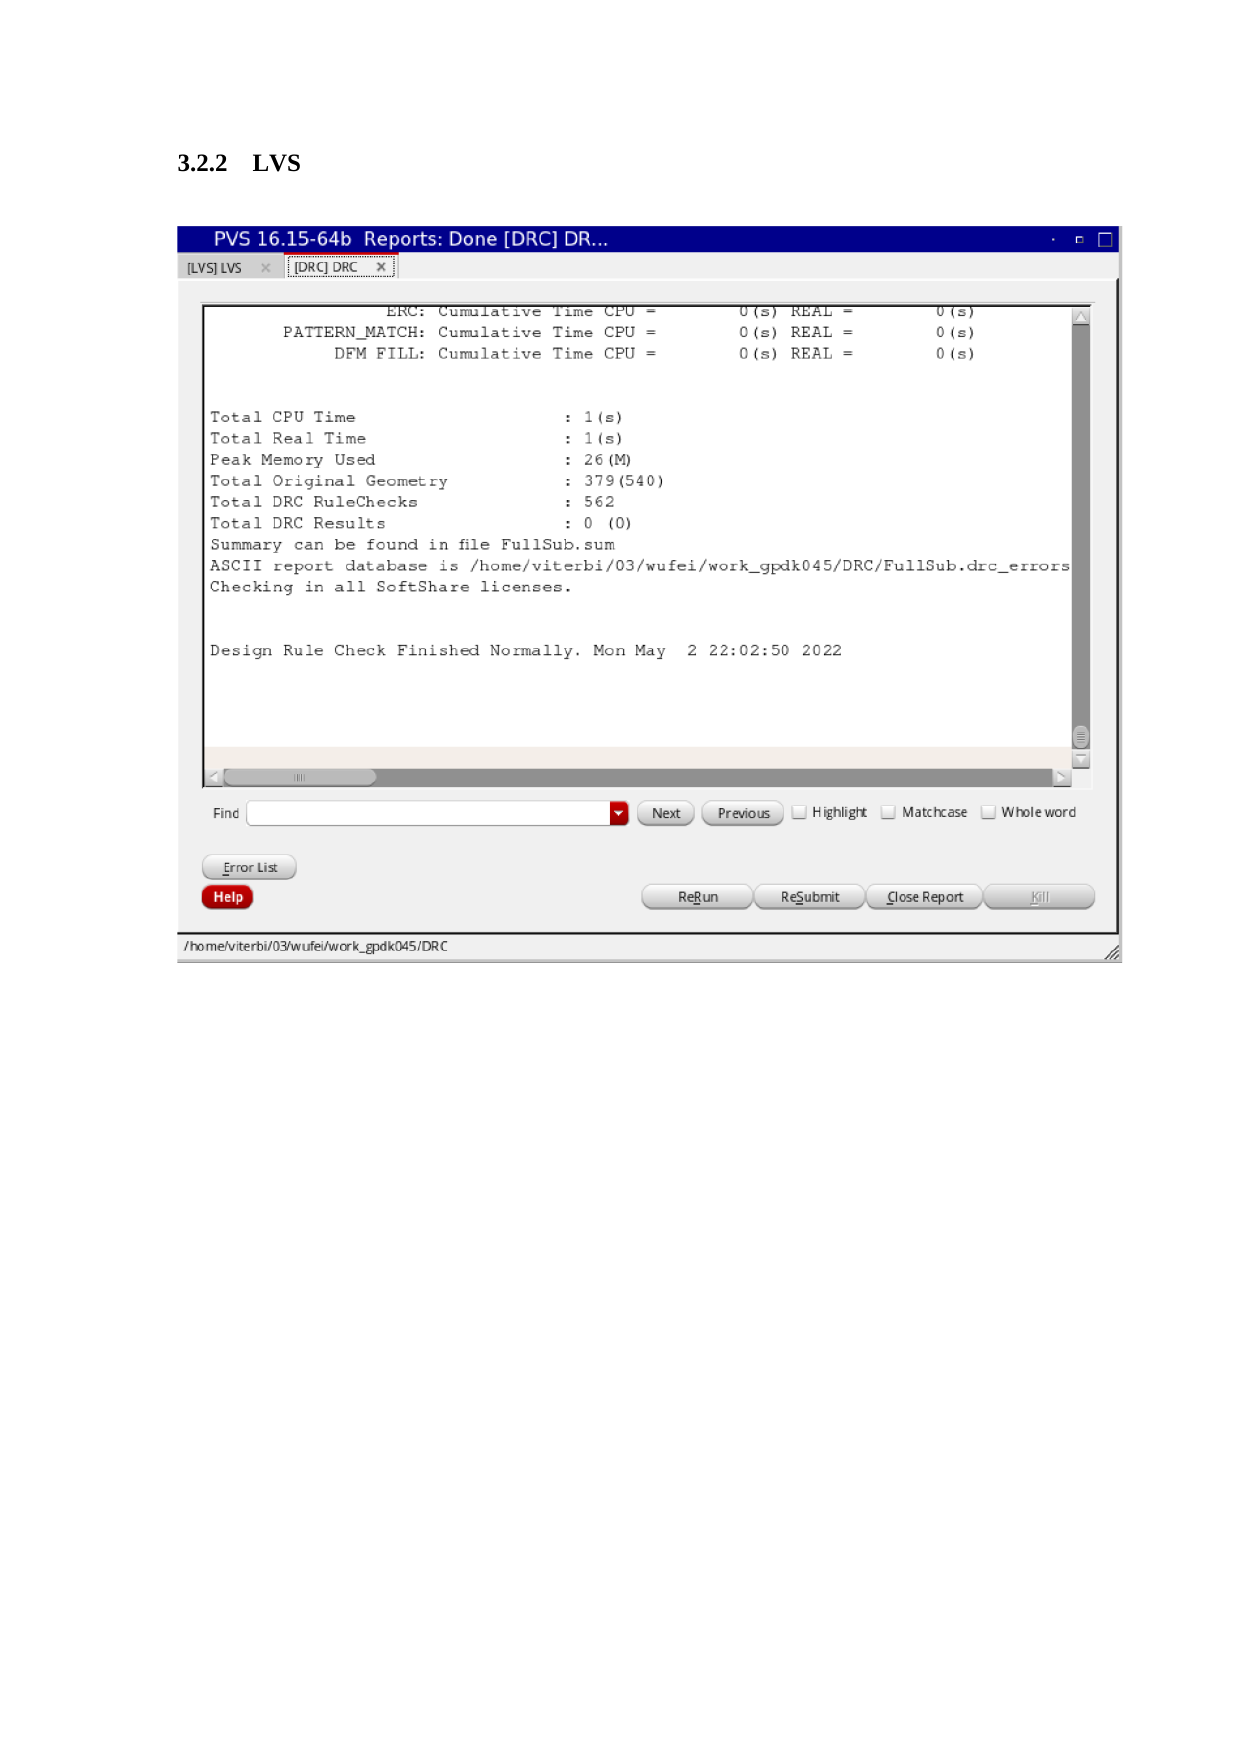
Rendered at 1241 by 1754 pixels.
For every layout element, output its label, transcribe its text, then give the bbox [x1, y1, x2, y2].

subtitle LVS [177, 148, 1122, 176]
